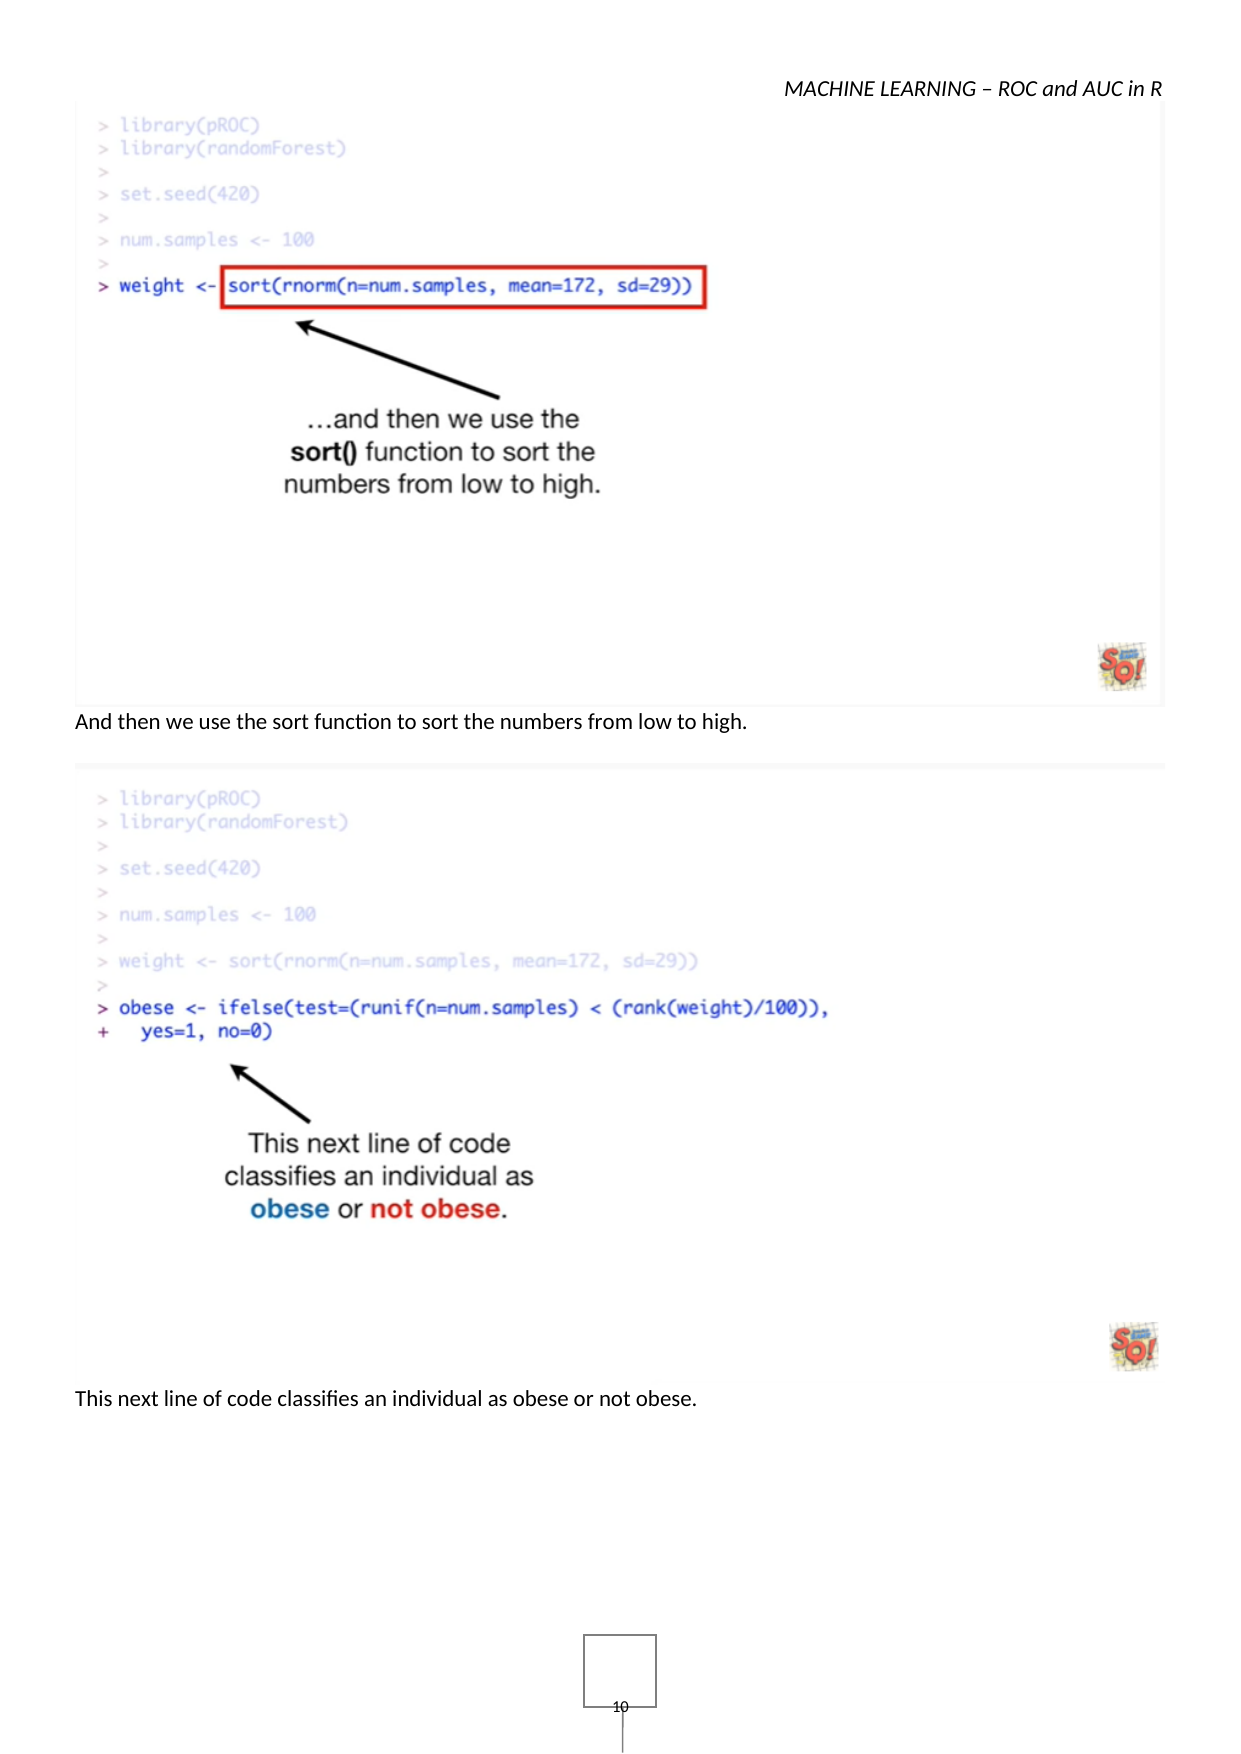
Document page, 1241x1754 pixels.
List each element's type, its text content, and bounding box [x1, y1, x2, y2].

text This next line of code classifies an individual as obese or not obese. [75, 1385, 1165, 1413]
picture [75, 763, 1166, 1385]
text And then we use the sort function to sort the numbers from low to high. [75, 707, 1165, 735]
picture [75, 101, 1166, 707]
